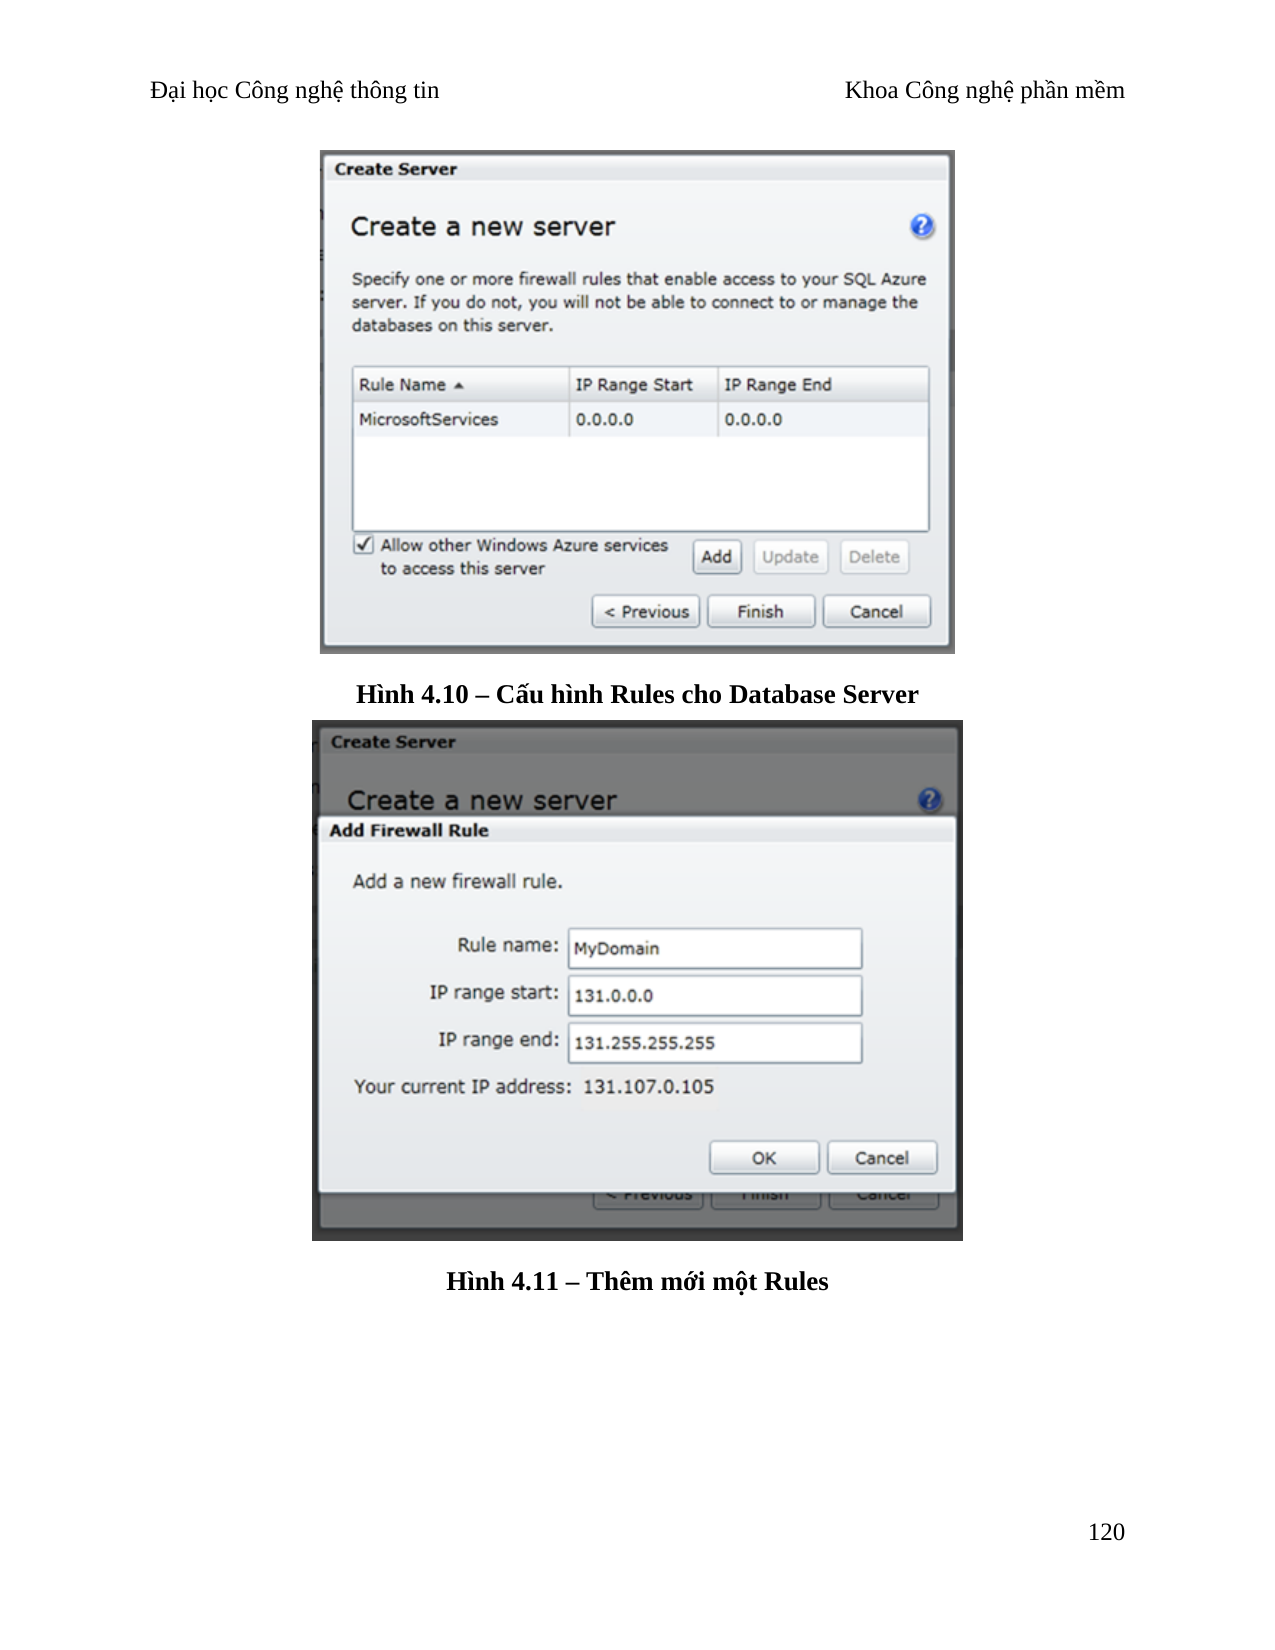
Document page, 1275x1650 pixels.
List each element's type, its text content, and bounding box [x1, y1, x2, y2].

picture [319, 150, 955, 654]
subtitle Hình 4.10 – Cấu hình Rules cho Database Server [150, 679, 1125, 710]
picture [312, 720, 963, 1241]
subtitle Hình 4.11 – Thêm mới một Rules [150, 1265, 1125, 1297]
